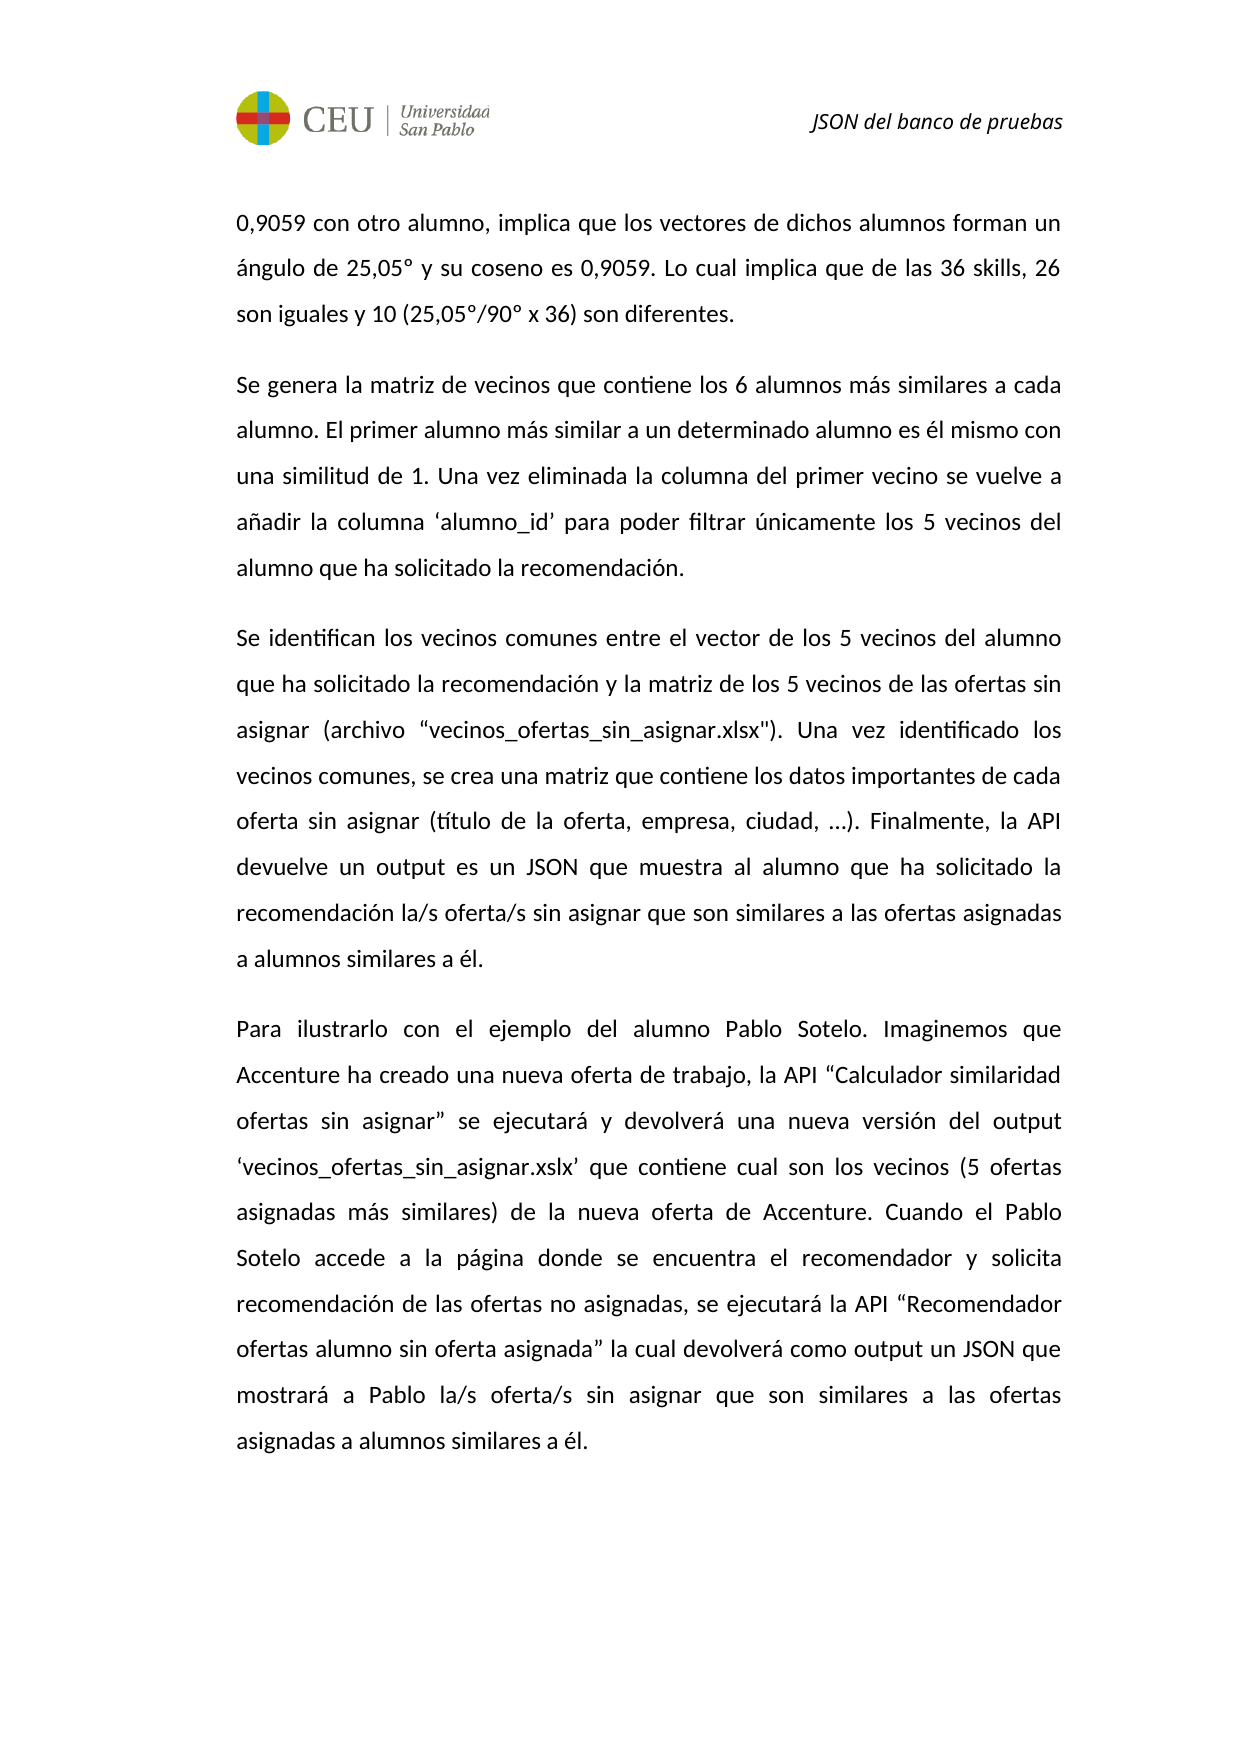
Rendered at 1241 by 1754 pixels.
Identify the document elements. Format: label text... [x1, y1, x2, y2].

picture [235, 89, 490, 146]
text Se identifican los vecinos comunes entre el vector de los 5 vecinos del alumno que ha solicitado la recomendación y la matriz de los 5 vecinos de las ofertas sin asignar (archivo “vecinos_ofertas_sin_asignar.xlsx"). Una vez identificado los vecinos comunes, se crea una matriz que contiene los datos importantes de cada oferta sin asignar (título de la oferta, empresa, ciudad, …). Finalmente, la API devuelve un output es un JSON que muestra al alumno que ha solicitado la recomendación la/s oferta/s sin asignar que son similares a las ofertas asignadas a alumnos similares a él. [236, 623, 1063, 973]
text Para ilustrarlo con el ejemplo del alumno Pablo Sotelo. Imaginemos que Accenture ha creado una nueva oferta de trabajo, la API “Calculador similaridad ofertas sin asignar” se ejecutará y devolverá una nueva versión del output ‘vecinos_ofertas_sin_asignar.xslx’ que contiene cual son los vecinos (5 ofertas asignadas más similares) de la nueva oferta de Accenture. Cuando el Pablo Sotelo accede a la página donde se encuentra el recomendador y solicita recomendación de las ofertas no asignadas, se ejecutará la API “Recomendador ofertas alumno sin oferta asignada” la cual devolverá como output un JSON que mostrará a Pablo la/s oferta/s sin asignar que son similares a las ofertas asignadas a alumnos similares a él. [236, 1013, 1063, 1456]
text Se genera la matriz de vecinos que contiene los 6 alumnos más similares a cada alumno. El primer alumno más similar a un determinado alumno es él mismo con una similitud de 1. Una vez eliminada la columna del primer vecino se vuelve a añadir la columna ‘alumno_id’ para poder filtrar únicamente los 5 vecinos del alumno que ha solicitado la recomendación. [236, 369, 1063, 582]
